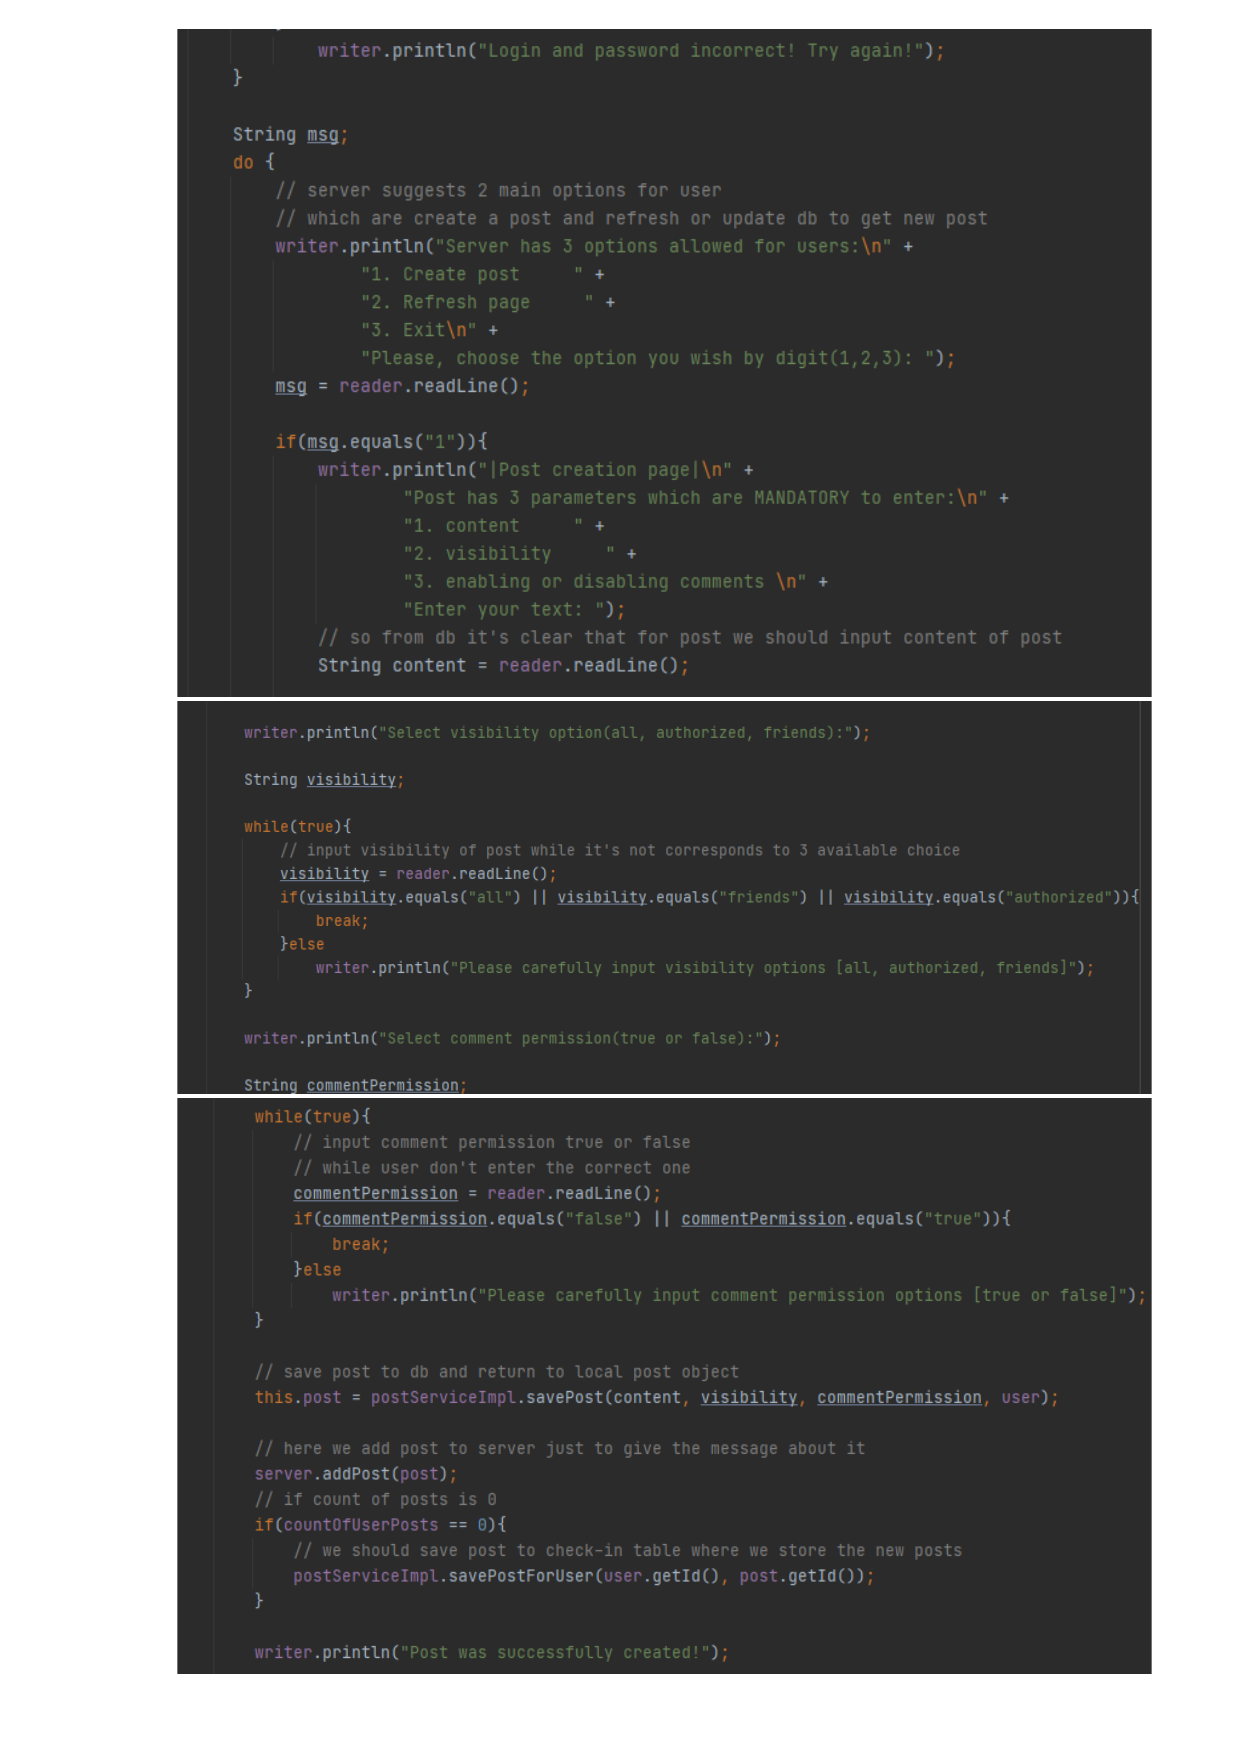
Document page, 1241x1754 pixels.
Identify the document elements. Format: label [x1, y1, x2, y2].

picture [177, 701, 1152, 1094]
picture [177, 29, 1152, 697]
picture [177, 1098, 1152, 1674]
